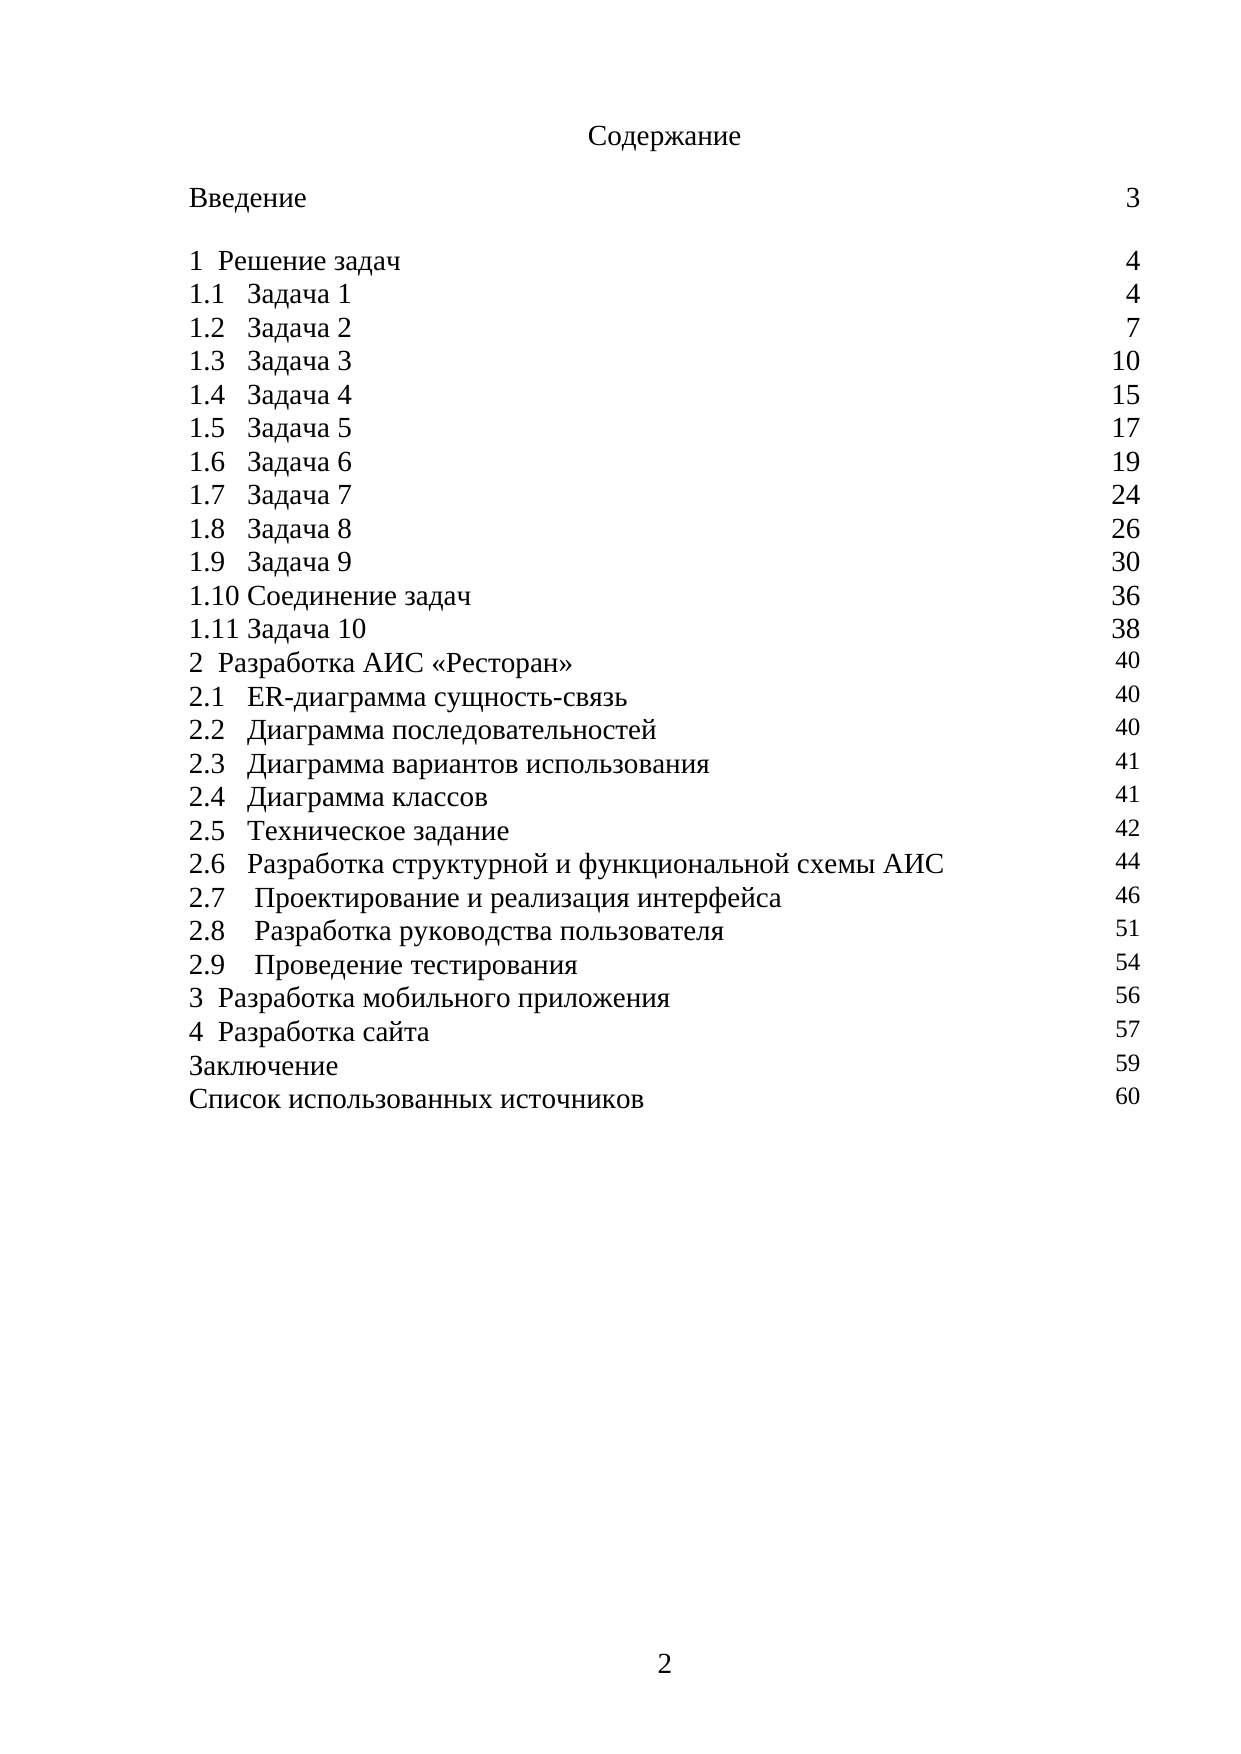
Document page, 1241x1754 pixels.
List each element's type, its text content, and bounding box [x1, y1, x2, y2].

table_cell 1.2 Задача 2 [177, 310, 1092, 343]
table_cell 2.9 Проведение тестирования [177, 947, 1092, 981]
table_cell 30 [1092, 545, 1151, 578]
table_cell 3 Разработка мобильного приложения [177, 981, 1092, 1014]
table_cell 2.2 Диаграмма последовательностей [177, 712, 1092, 746]
table_cell 1.6 Задача 6 [177, 444, 1092, 477]
table_cell 2.8 Разработка руководства пользователя [177, 914, 1092, 947]
table_cell 2.4 Диаграмма классов [177, 779, 1092, 813]
table_cell 38 [1092, 612, 1151, 645]
table_cell 42 [1092, 813, 1151, 846]
table_cell 1.4 Задача 4 [177, 377, 1092, 410]
table_cell 59 [1092, 1048, 1151, 1081]
table_cell 56 [1092, 981, 1151, 1014]
table_cell 2.7 Проектирование и реализация интерфейса [177, 880, 1092, 913]
table_cell 1.9 Задача 9 [177, 545, 1092, 578]
table_cell 36 [1092, 578, 1151, 612]
table_cell 4 [1092, 243, 1151, 276]
table_cell 1.5 Задача 5 [177, 410, 1092, 444]
table_cell Заключение [177, 1048, 1092, 1081]
table_cell 1.1 Задача 1 [177, 276, 1092, 310]
table_cell 1.11 Задача 10 [177, 612, 1092, 645]
table_cell 2.5 Техническое задание [177, 813, 1092, 846]
table_cell 7 [1092, 310, 1151, 343]
table_cell 1 Решение задач [177, 243, 1092, 276]
table_cell 1.3 Задача 3 [177, 343, 1092, 377]
text Содержание [177, 118, 1152, 152]
table_cell 19 [1092, 444, 1151, 477]
table_cell 4 Разработка сайта [177, 1014, 1092, 1048]
table_header Введение [177, 180, 1092, 243]
table_cell 2.1 ER-диаграмма сущность-связь [177, 679, 1092, 712]
table_cell 41 [1092, 746, 1151, 779]
table_cell 17 [1092, 410, 1151, 444]
table_cell 40 [1092, 645, 1151, 679]
table_cell 41 [1092, 779, 1151, 813]
table_cell 10 [1092, 343, 1151, 377]
table_cell Список использованных источников [177, 1081, 1092, 1115]
table_cell 4 [1092, 276, 1151, 310]
table_cell 54 [1092, 947, 1151, 981]
table_cell 2.3 Диаграмма вариантов использования [177, 746, 1092, 779]
table_cell 26 [1092, 511, 1151, 544]
table_cell 2 Разработка АИС «Ресторан» [177, 645, 1092, 679]
table_cell 40 [1092, 679, 1151, 712]
table_cell 40 [1092, 712, 1151, 746]
table_cell 51 [1092, 914, 1151, 947]
table_cell 57 [1092, 1014, 1151, 1048]
table_cell 24 [1092, 478, 1151, 511]
table_cell 44 [1092, 846, 1151, 880]
table_cell 15 [1092, 377, 1151, 410]
table_header 3 [1092, 180, 1151, 243]
table_cell 60 [1092, 1081, 1151, 1115]
table_cell 1.8 Задача 8 [177, 511, 1092, 544]
table_cell 1.10 Соединение задач [177, 578, 1092, 612]
table_cell 46 [1092, 880, 1151, 913]
table_cell 2.6 Разработка структурной и функциональной схемы АИС [177, 846, 1092, 880]
table_cell 1.7 Задача 7 [177, 478, 1092, 511]
